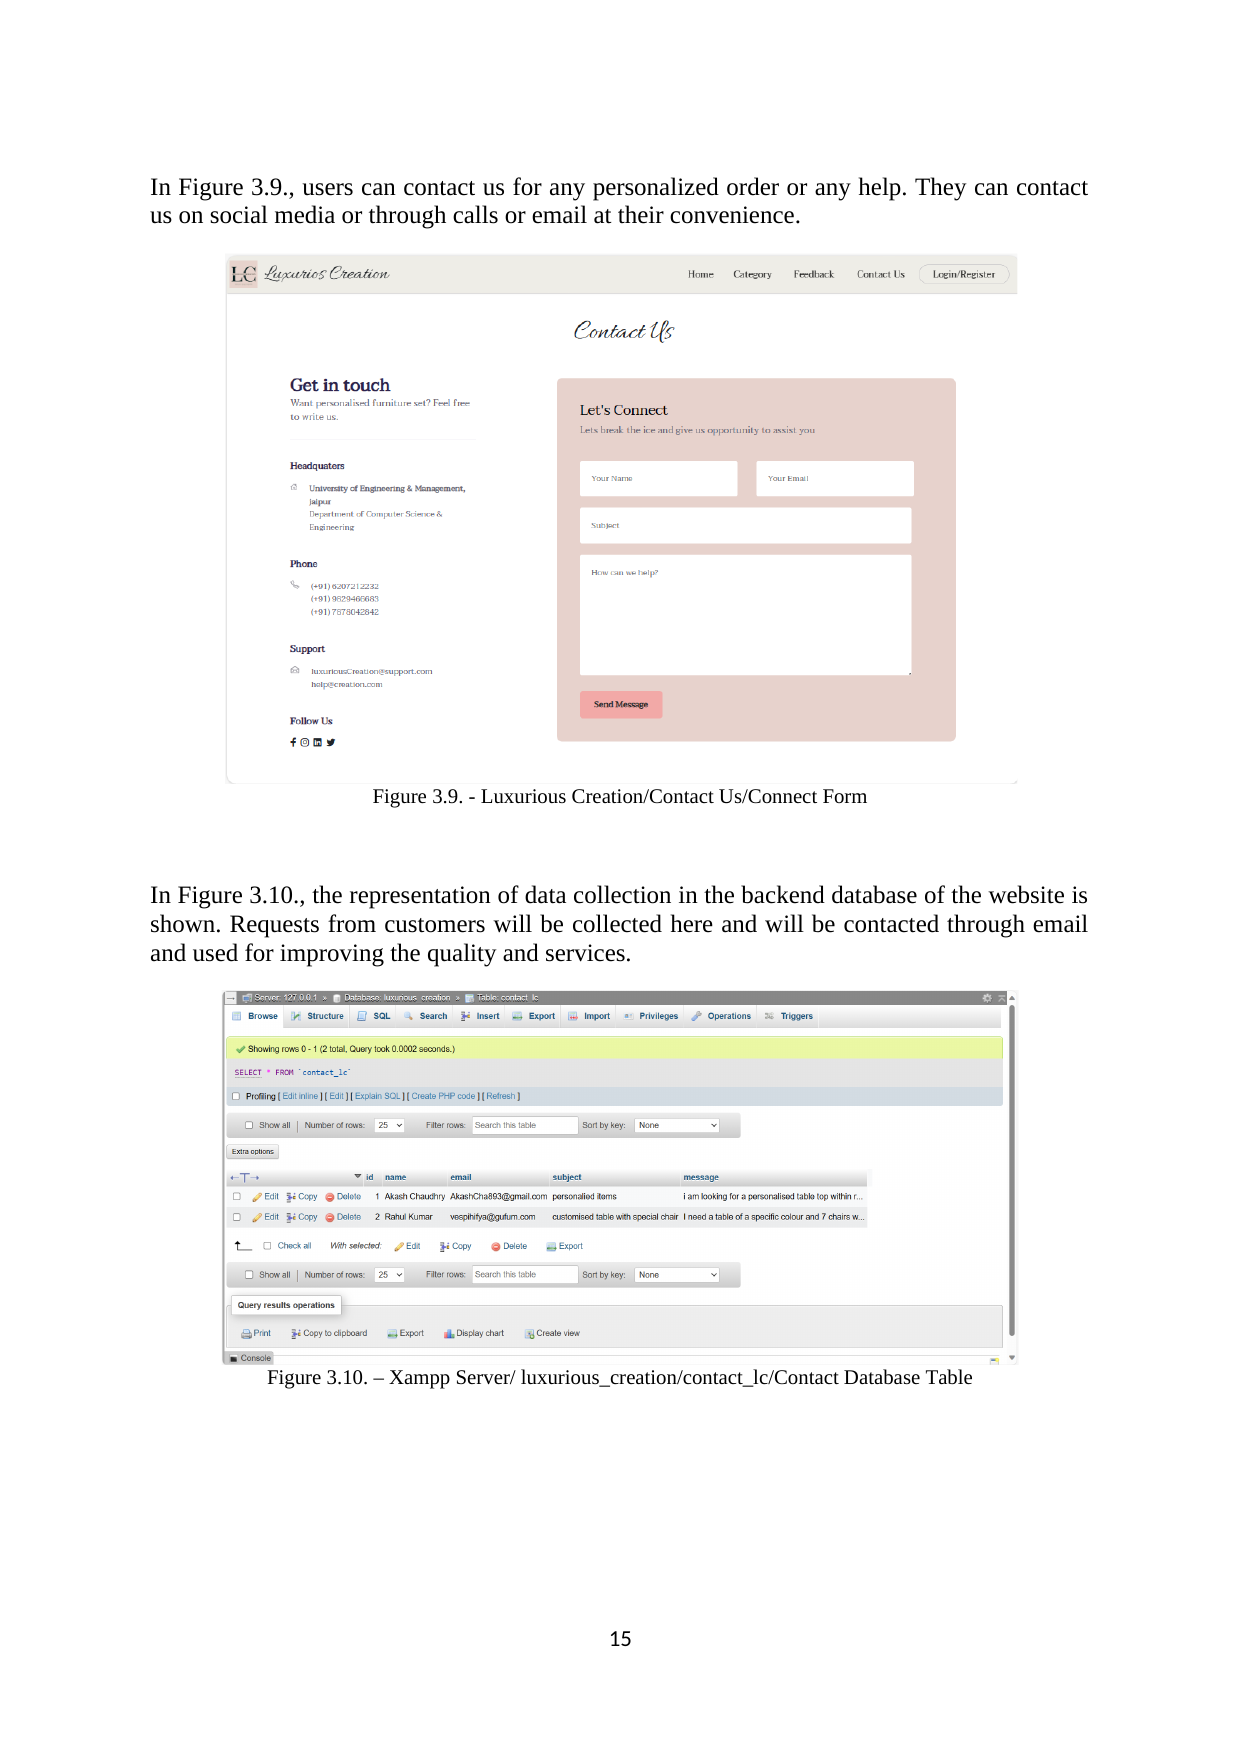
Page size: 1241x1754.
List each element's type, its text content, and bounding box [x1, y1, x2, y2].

picture [222, 250, 1018, 784]
text In Figure 3.9., users can contact us for any personalized order or any help. They can contact us on social media or through calls or email at their convenience. [150, 172, 1090, 229]
picture [221, 990, 1019, 1365]
text In Figure 3.10., the representation of data collection in the backend database of the website is shown. Requests from customers will be collected here and will be contacted through email and used for improving the quality and services. [150, 880, 1090, 966]
text Figure 3.9. - Luxurious Creation/Contact Us/Connect Form [150, 784, 1090, 808]
text Figure 3.10. – Xampp Server/ luxurious_creation/contact_lc/Contact Database Table [150, 1364, 1090, 1389]
